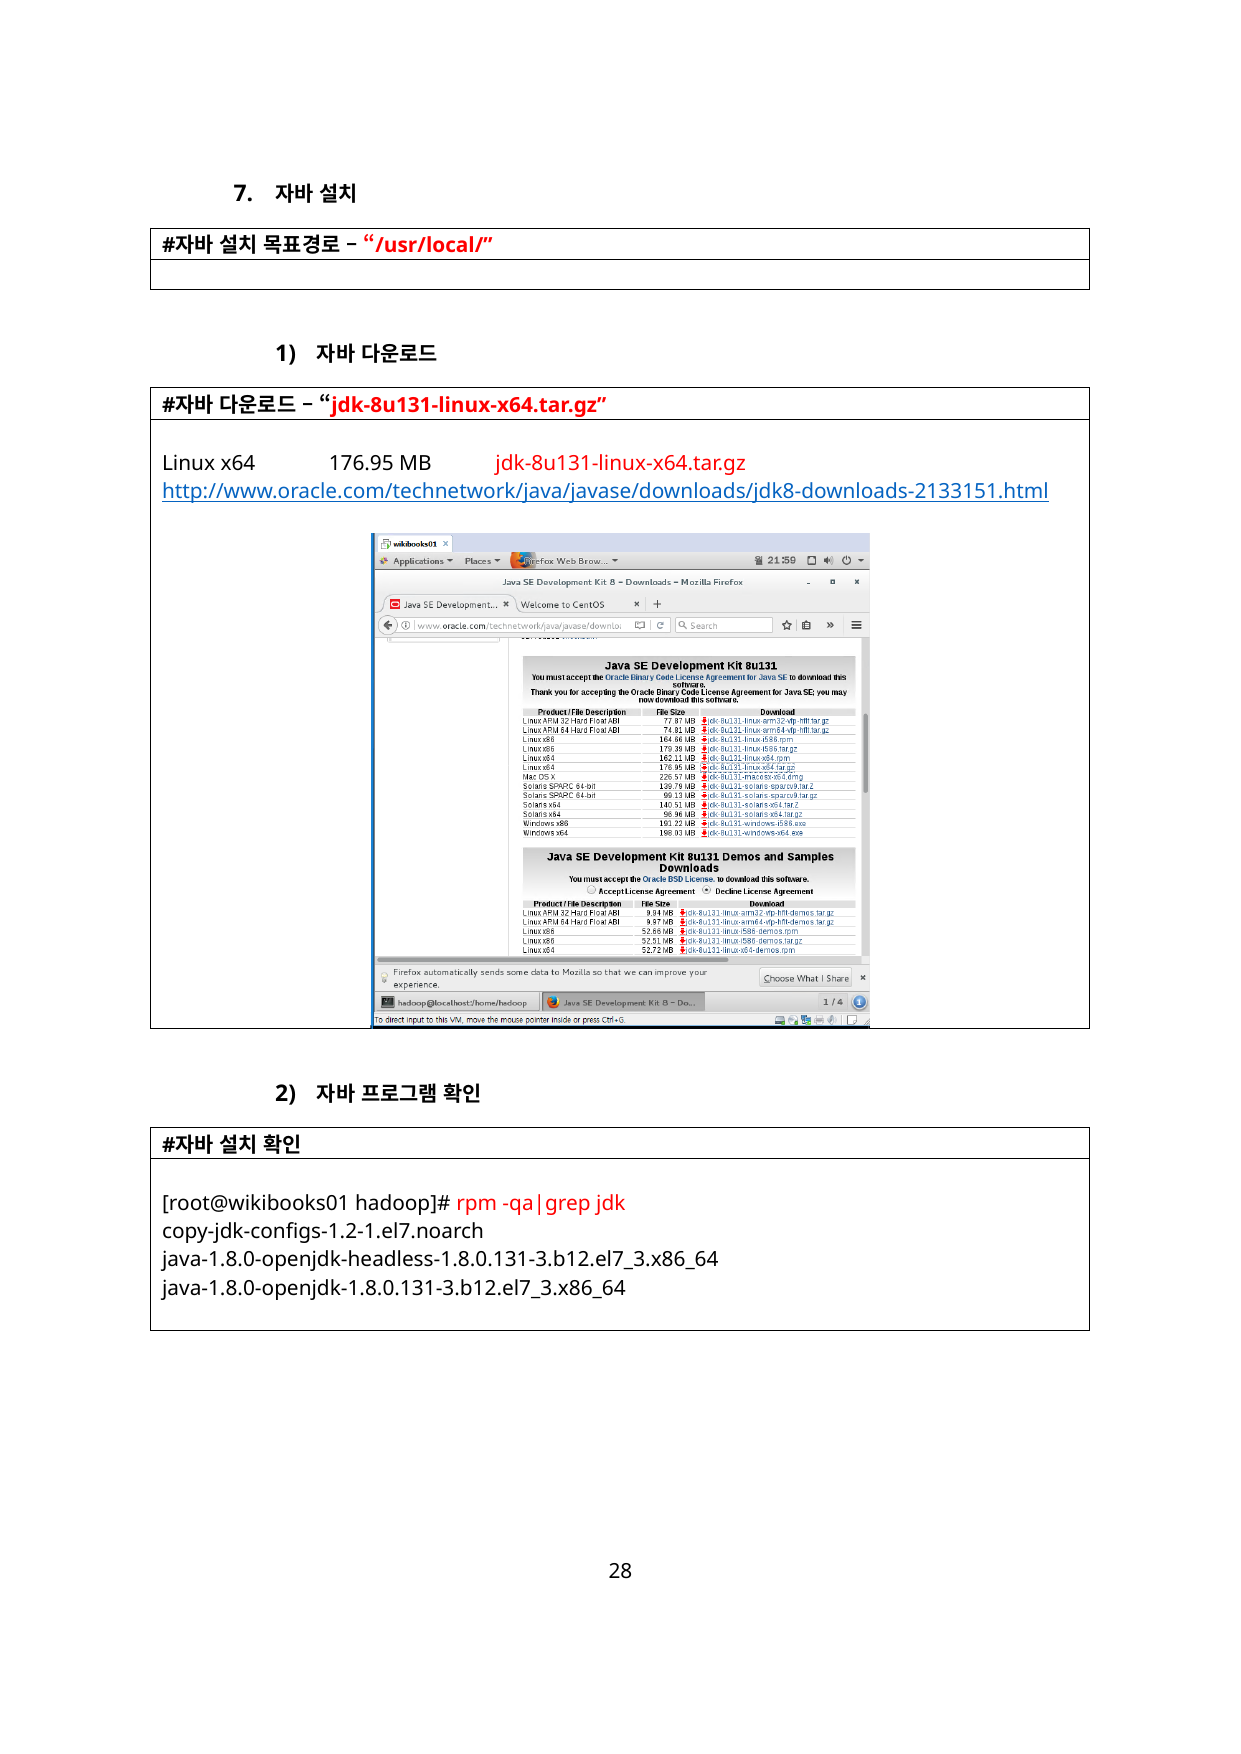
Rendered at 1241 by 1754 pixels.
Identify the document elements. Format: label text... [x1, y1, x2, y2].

table_cell Linux x64 176.95 MB jdk-8u131-linux-x64.tar.gz http://www.oracle.com/technetwork/java/javase/downloads/jdk8-downloads-2133151.html [151, 420, 1089, 1028]
table_header #자바 다운로드 – “jdk-8u131-linux-x64.tar.gz” [151, 388, 1089, 418]
table_cell [151, 260, 1089, 288]
table_header #자바 설치 목표경로 – “/usr/local/” [151, 229, 1089, 259]
list 자바 다운로드 [275, 337, 1090, 368]
picture [370, 533, 870, 1029]
list 자바 설치 [233, 177, 1090, 208]
list 자바 프로그램 확인 [275, 1076, 1090, 1108]
table_header #자바 설치 확인 [151, 1128, 1089, 1158]
